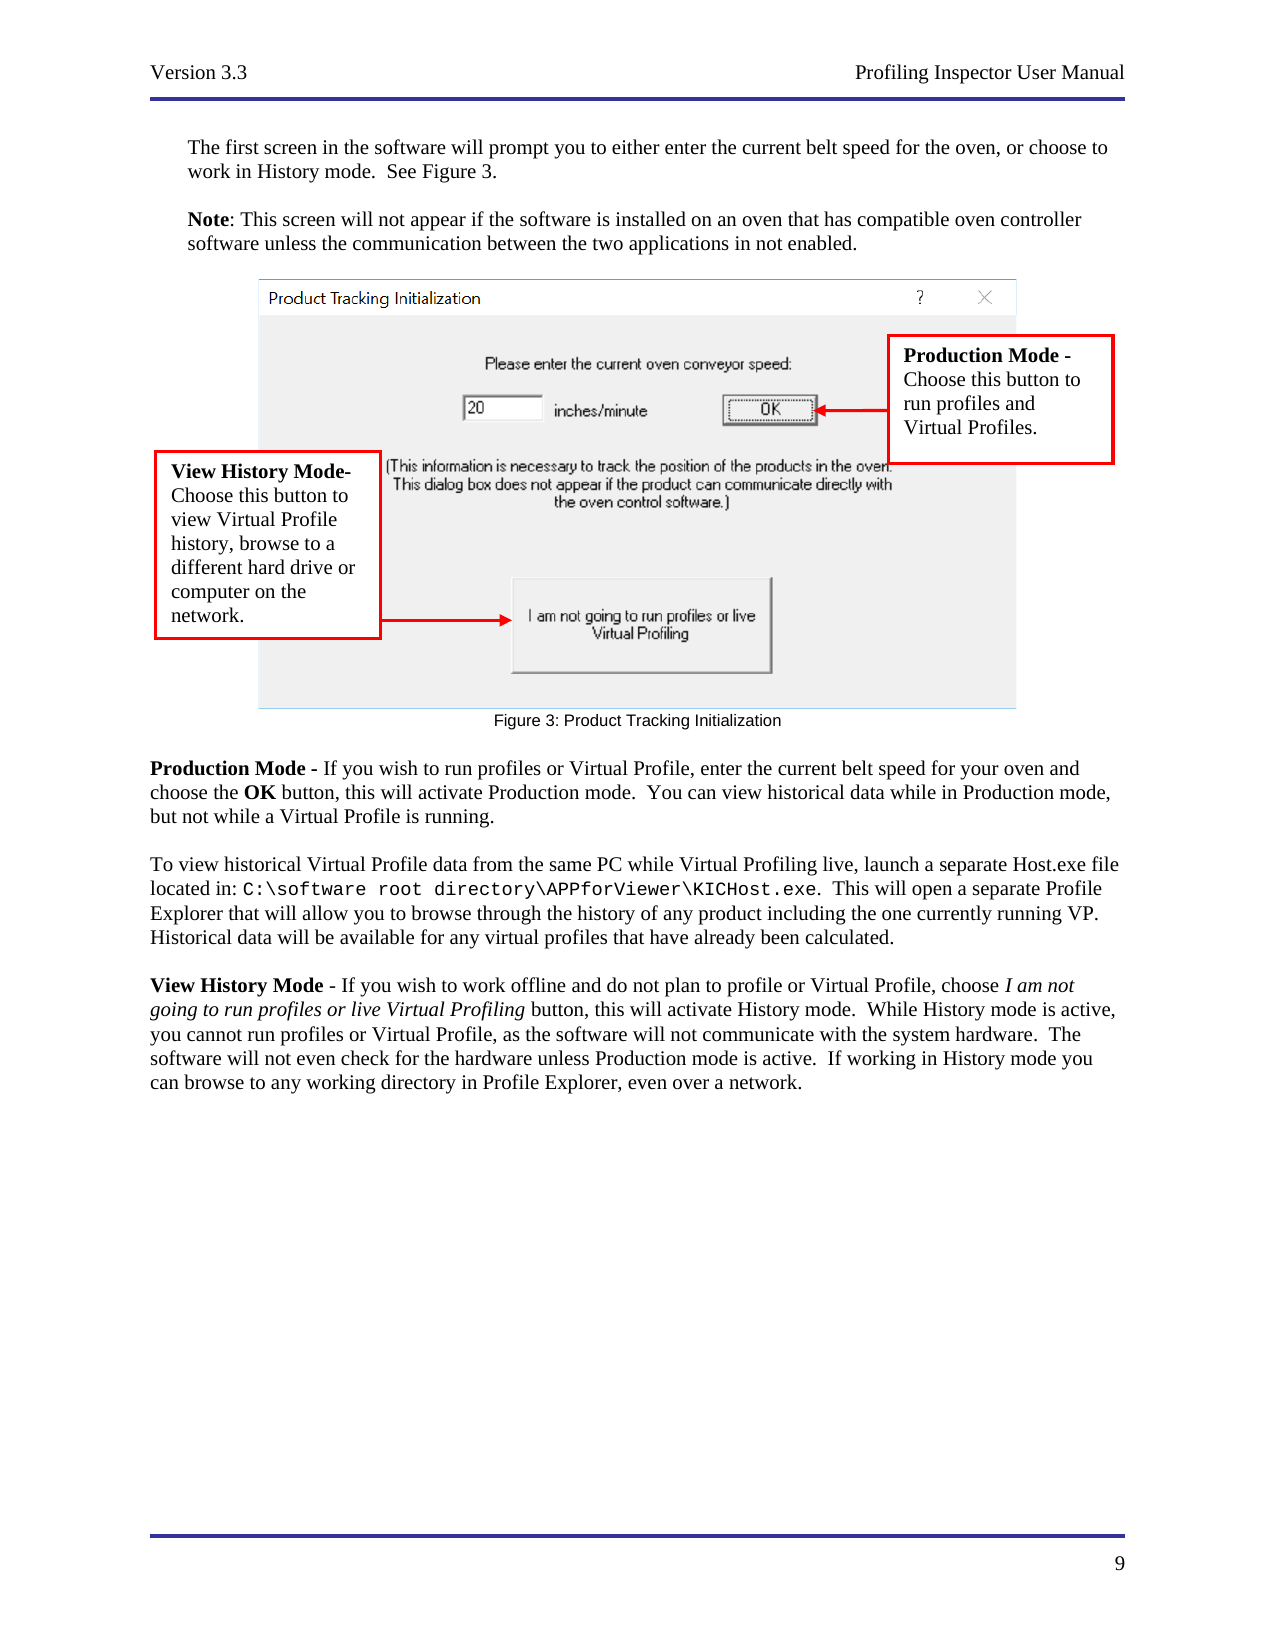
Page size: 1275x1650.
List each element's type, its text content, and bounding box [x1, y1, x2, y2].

text Production Mode - If you wish to run profiles or Virtual Profile, enter the current belt speed for your oven and choose the OK button, this will activate Production mode. You can view historical data while in Production mode, but not while a Virtual Profile is running. [150, 756, 1125, 828]
picture [258, 279, 1017, 709]
text View History Mode - If you wish to work offline and do not plan to profile or Virtual Profile, choose I am not going to run profiles or live Virtual Profiling button, this will activate History mode. While History mode is active, you cannot run profiles or Virtual Profile, as the software will not communicate with the system hardware. The software will not even check for the hardware unless Production mode is active. If working in History mode you can browse to any working directory in Profile Explorer, even over a network. [150, 973, 1125, 1094]
text Note: This screen will not appear if the software is installed on an oven that has compatible oven controller software unless the communication between the two applications in not enabled. [187, 207, 1125, 255]
text The first screen in the software will prompt you to either enter the current belt speed for the oven, or choose to work in History mode. See Figure 3. [187, 135, 1125, 183]
text To view historical Virtual Profile data from the same PC while Virtual Profiling live, launch a separate Host.exe file located in: C:\software root directory\APPforViewer\KICHost.exe. This will open a separate Profile Explorer that will allow you to browse through the history of any product including the one currently running VP. Historical data will be available for any virtual profiles that have already been calculated. [150, 852, 1125, 949]
